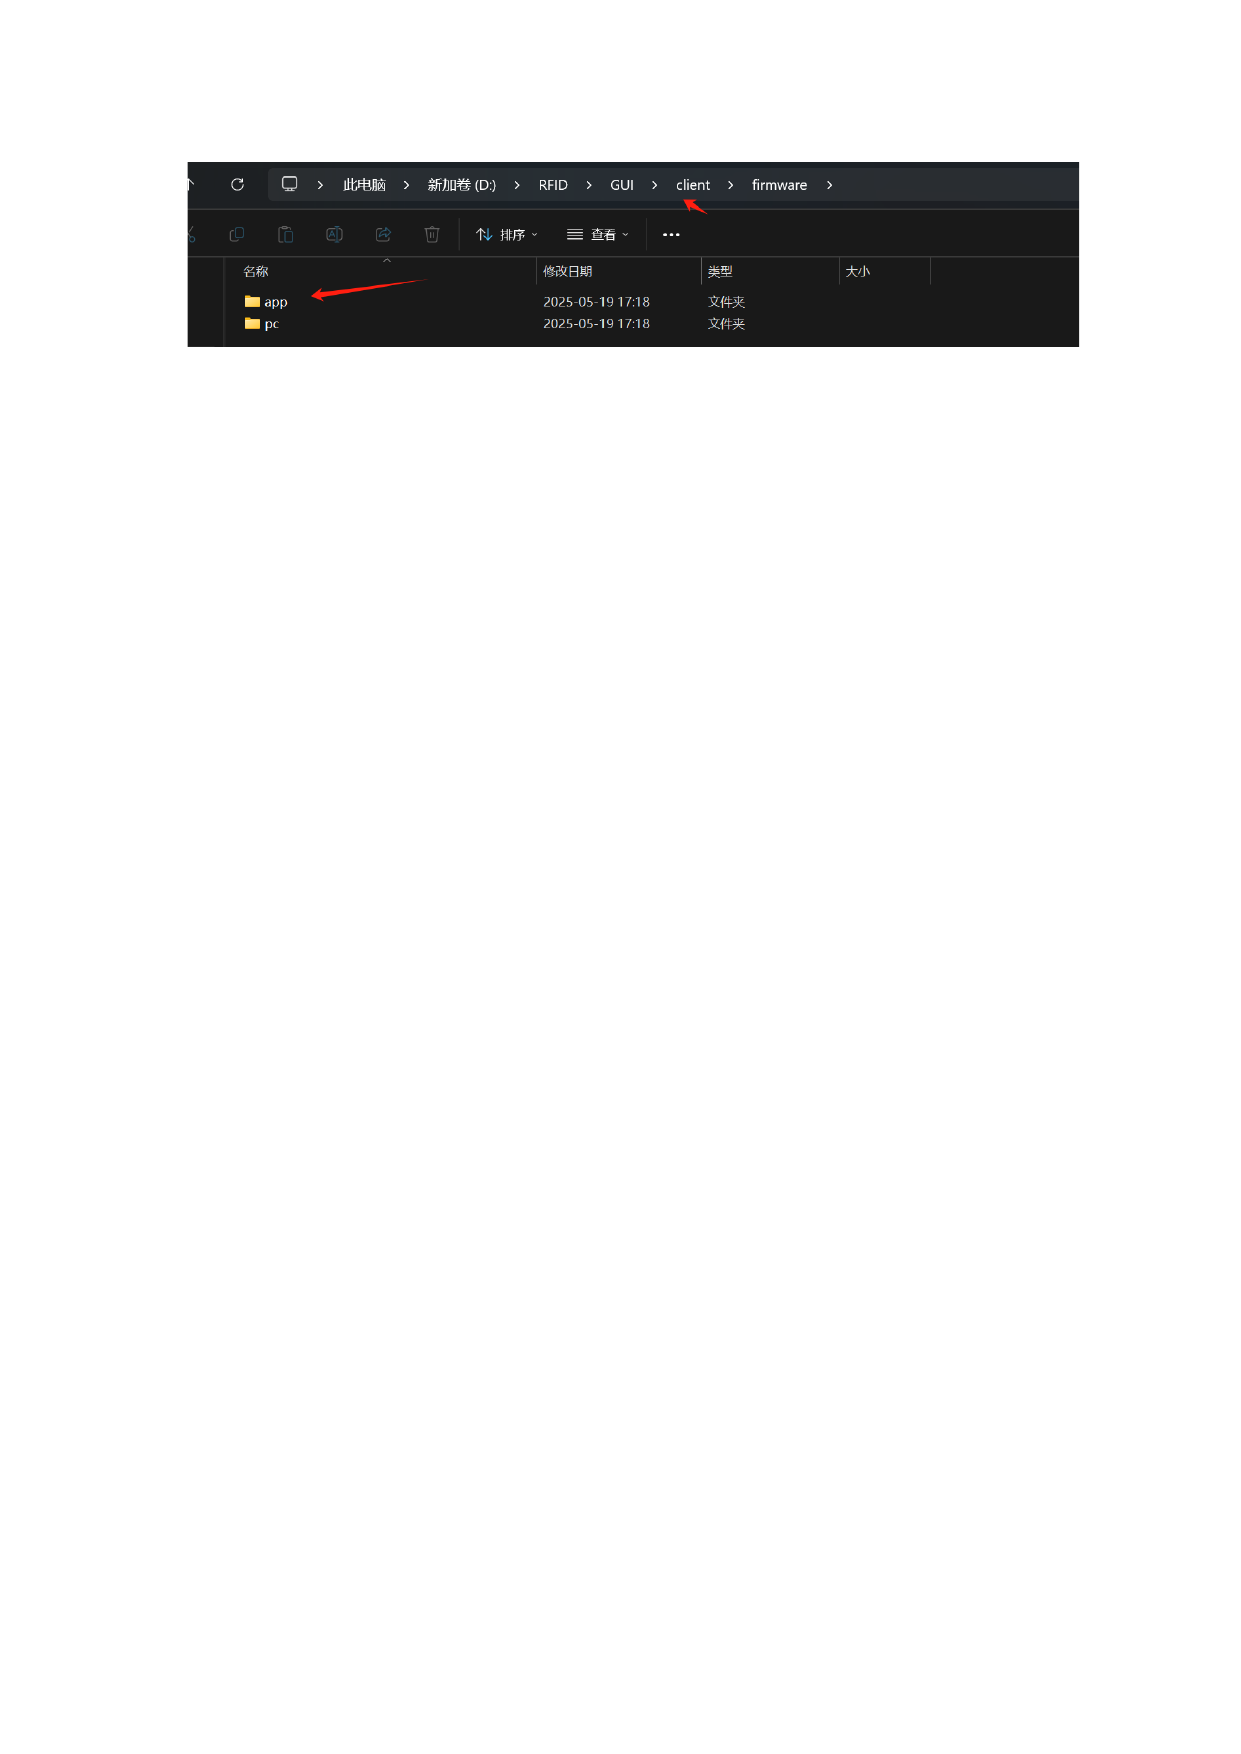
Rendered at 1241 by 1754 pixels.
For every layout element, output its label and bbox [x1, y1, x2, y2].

picture [187, 162, 1080, 347]
